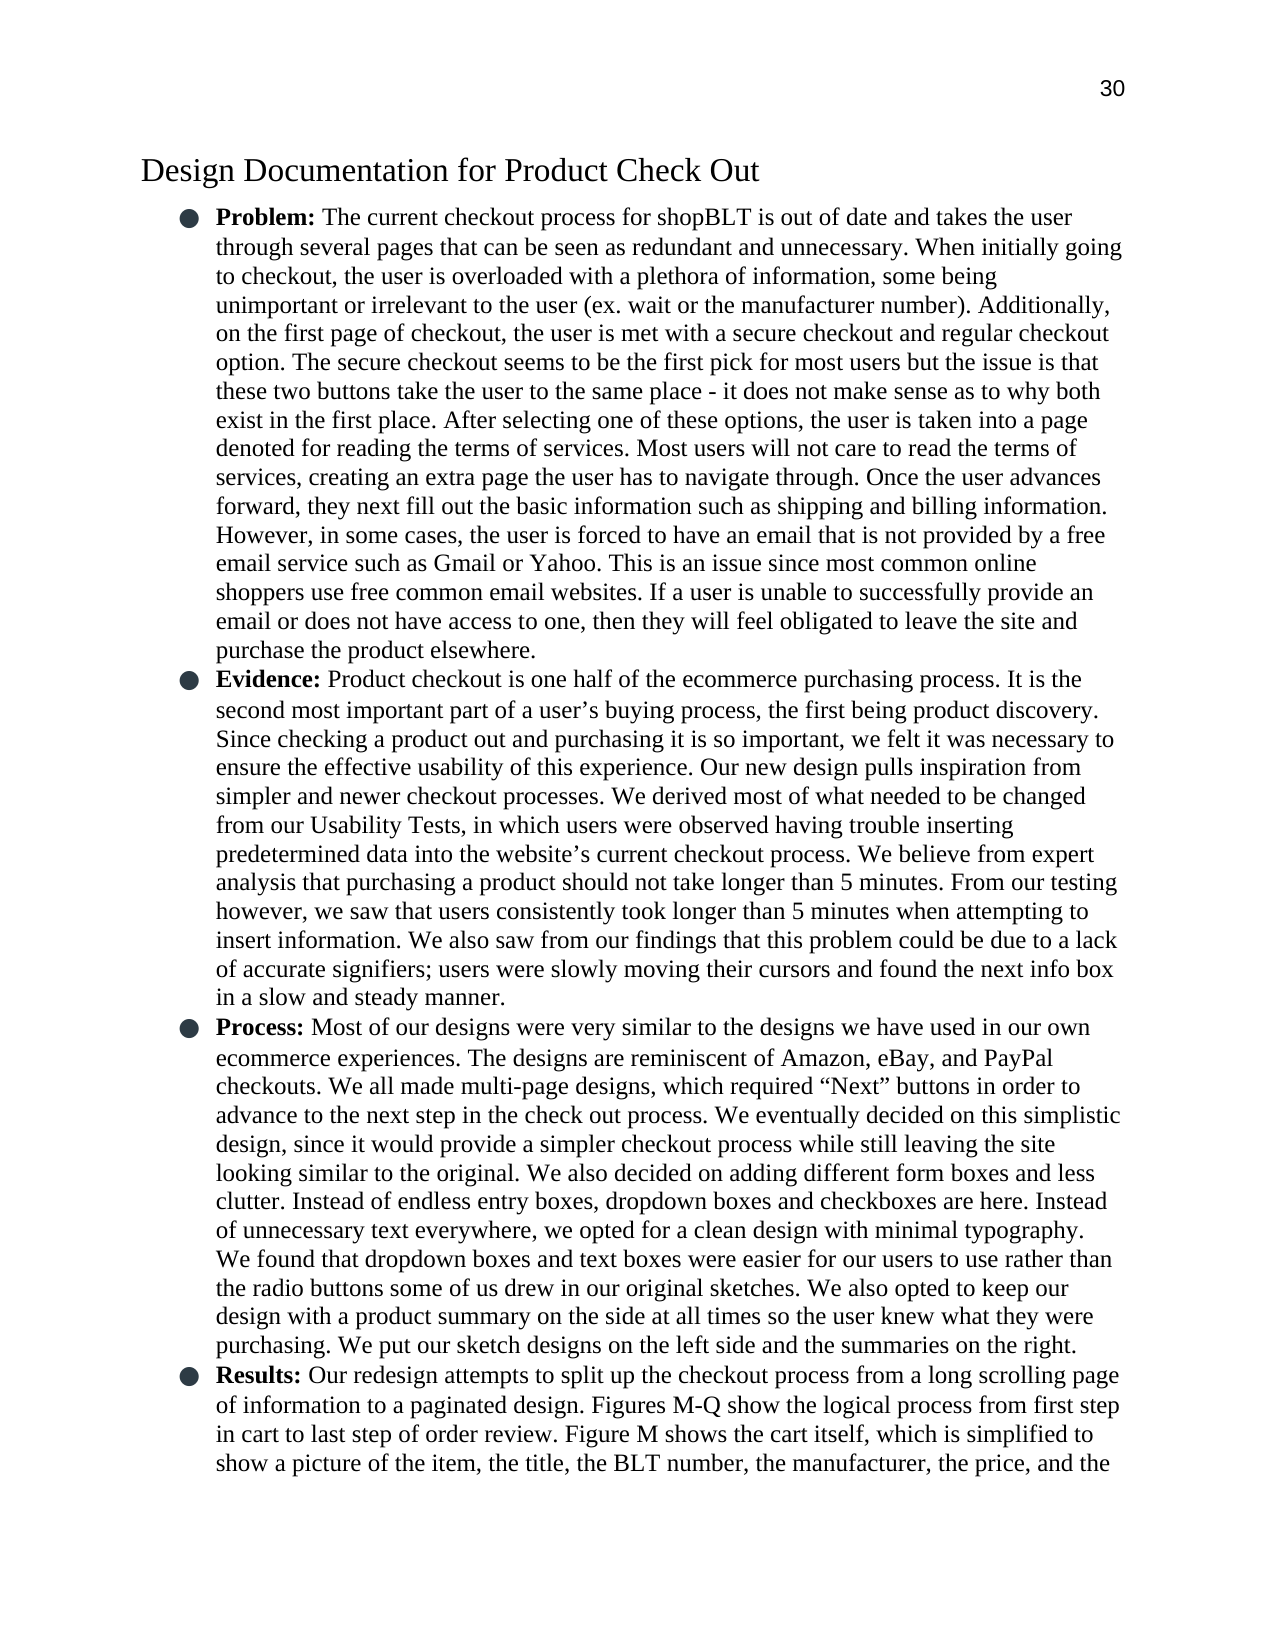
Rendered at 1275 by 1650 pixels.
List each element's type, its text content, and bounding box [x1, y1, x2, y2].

subtitle Design Documentation for Product Check Out [141, 150, 1125, 188]
list Problem: The current checkout process for shopBLT is out of date and takes the user through several pages that can be seen as redundant and unnecessary. When initially going to checkout, the user is overloaded with a plethora of information, some being unimportant or irrelevant to the user (ex. wait or the manufacturer number). Additionally, on the first page of checkout, the user is met with a secure checkout and regular checkout option. The secure checkout seems to be the first pick for most users but the issue is that these two buttons take the user to the same place - it does not make sense as to why both exist in the first place. After selecting one of these options, the user is taken into a page denoted for reading the terms of services. Most users will not care to read the terms of services, creating an extra page the user has to navigate through. Once the user advances forward, they next fill out the basic information such as shipping and billing information. However, in some cases, the user is forced to have an email that is not provided by a free email service such as Gmail or Yahoo. This is an issue since most common online shoppers use free common email websites. If a user is unable to successfully provide an email or does not have access to one, then they will feel obligated to leave the site and purchase the product elsewhere. [178, 201, 1125, 663]
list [178, 1359, 1125, 1477]
list Evidence: Product checkout is one half of the ecommerce purchasing process. It is the second most important part of a user’s buying process, the first being product discovery. Since checking a product out and purchasing it is so important, we felt it was necessary to ensure the effective usability of this experience. Our new design pulls inspiration from simpler and newer checkout processes. We derived most of what needed to be changed from our Usability Tests, in which users were observed having trouble inserting predetermined data into the website’s current checkout process. We believe from expert analysis that purchasing a product should not take longer than 5 minutes. From our testing however, we saw that users consistently took longer than 5 minutes when attempting to insert information. We also saw from our findings that this problem could be due to a lack of accurate signifiers; users were slowly moving their cursors and found the next info box in a slow and steady manner. [178, 663, 1125, 1011]
list Process: Most of our designs were very similar to the designs we have used in our own ecommerce experiences. The designs are reminiscent of Amazon, eBay, and PayPal checkouts. We all made multi-page designs, which required “Next” buttons in order to advance to the next step in the check out process. We eventually decided on this simplistic design, since it would provide a simpler checkout process while still leaving the site looking similar to the original. We also decided on adding different form boxes and less clutter. Instead of endless entry boxes, dropdown boxes and checkboxes are here. Instead of unnecessary text everywhere, we opted for a clean design with minimal typography. We found that dropdown boxes and text boxes were easier for our users to use rather than the radio buttons some of us drew in our original sketches. We also opted to keep our design with a product summary on the side at all times so the user knew what they were purchasing. We put our sketch designs on the left side and the summaries on the right. [178, 1011, 1125, 1359]
